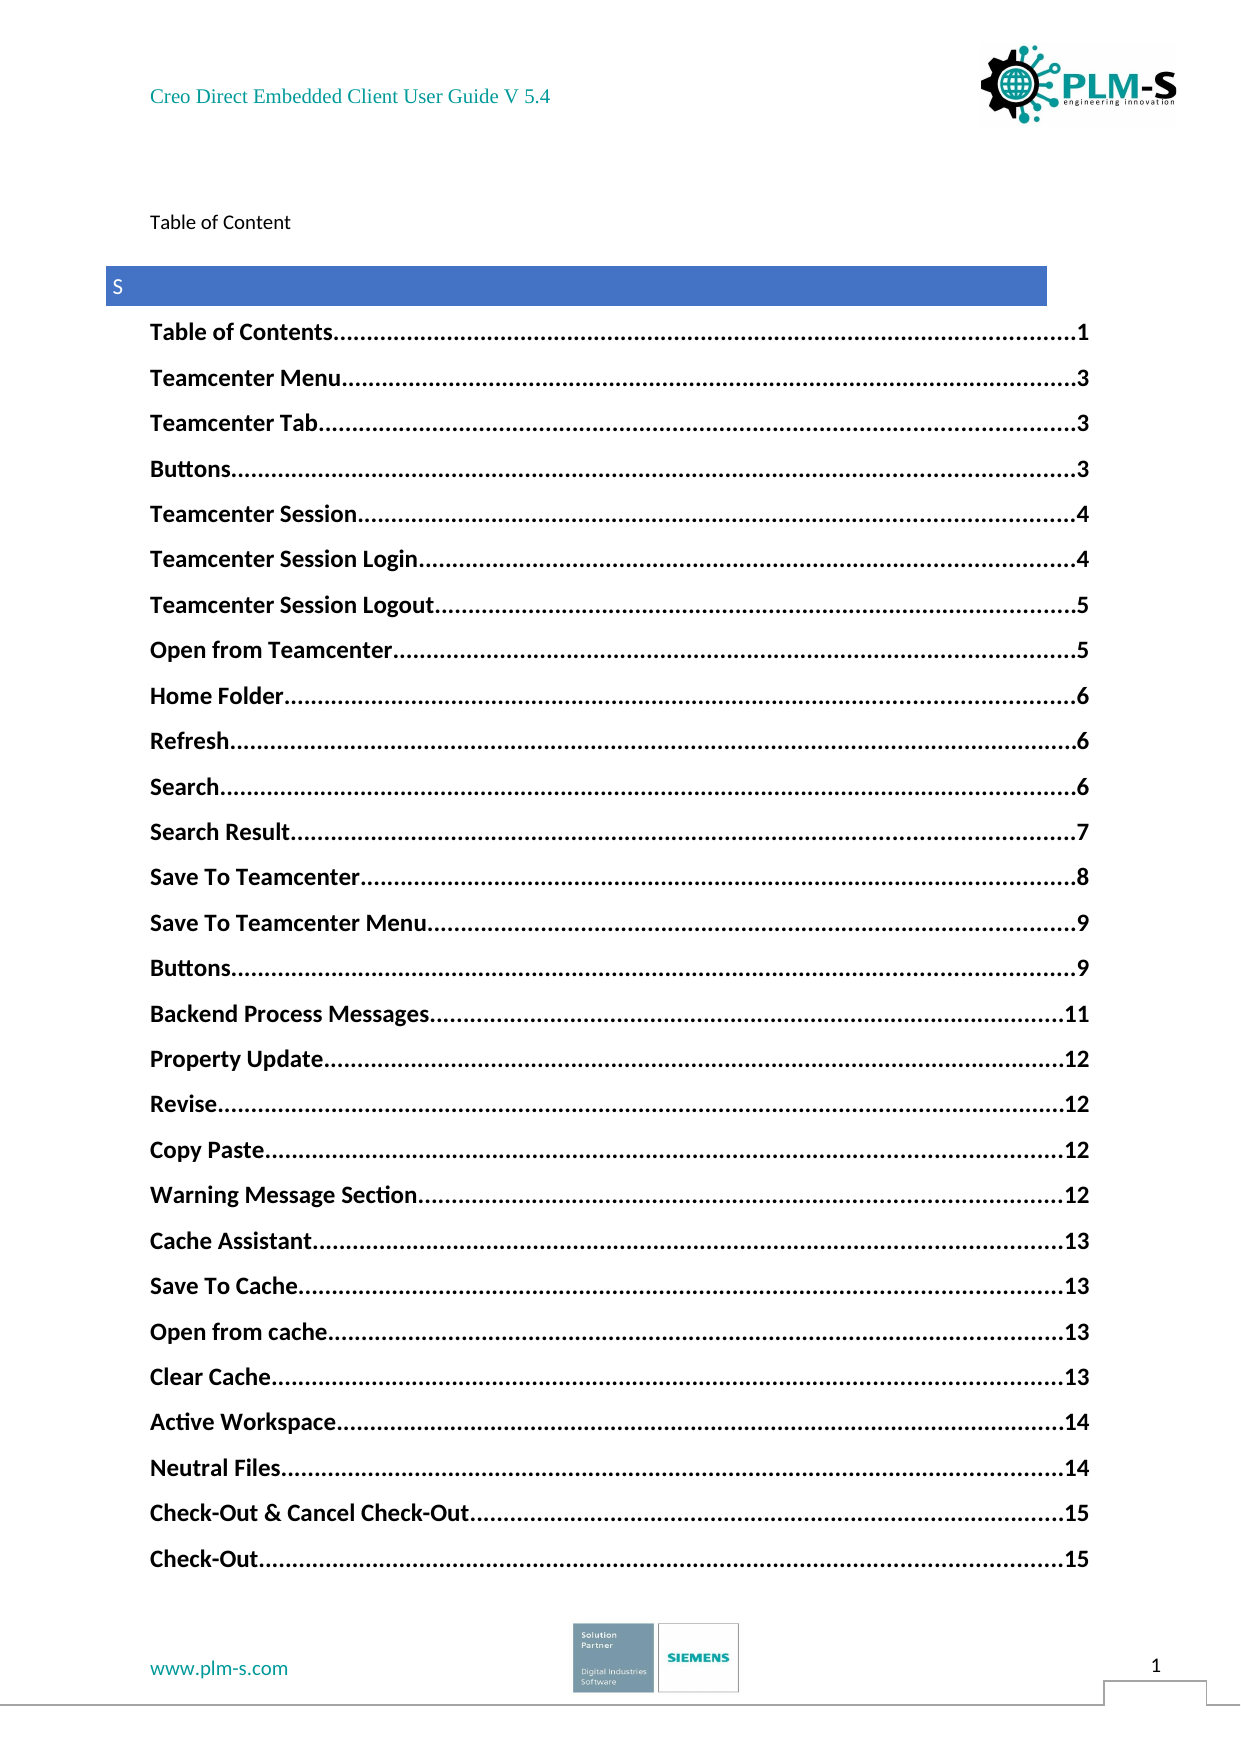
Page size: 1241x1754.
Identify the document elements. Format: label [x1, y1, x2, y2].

picture [980, 42, 1177, 127]
